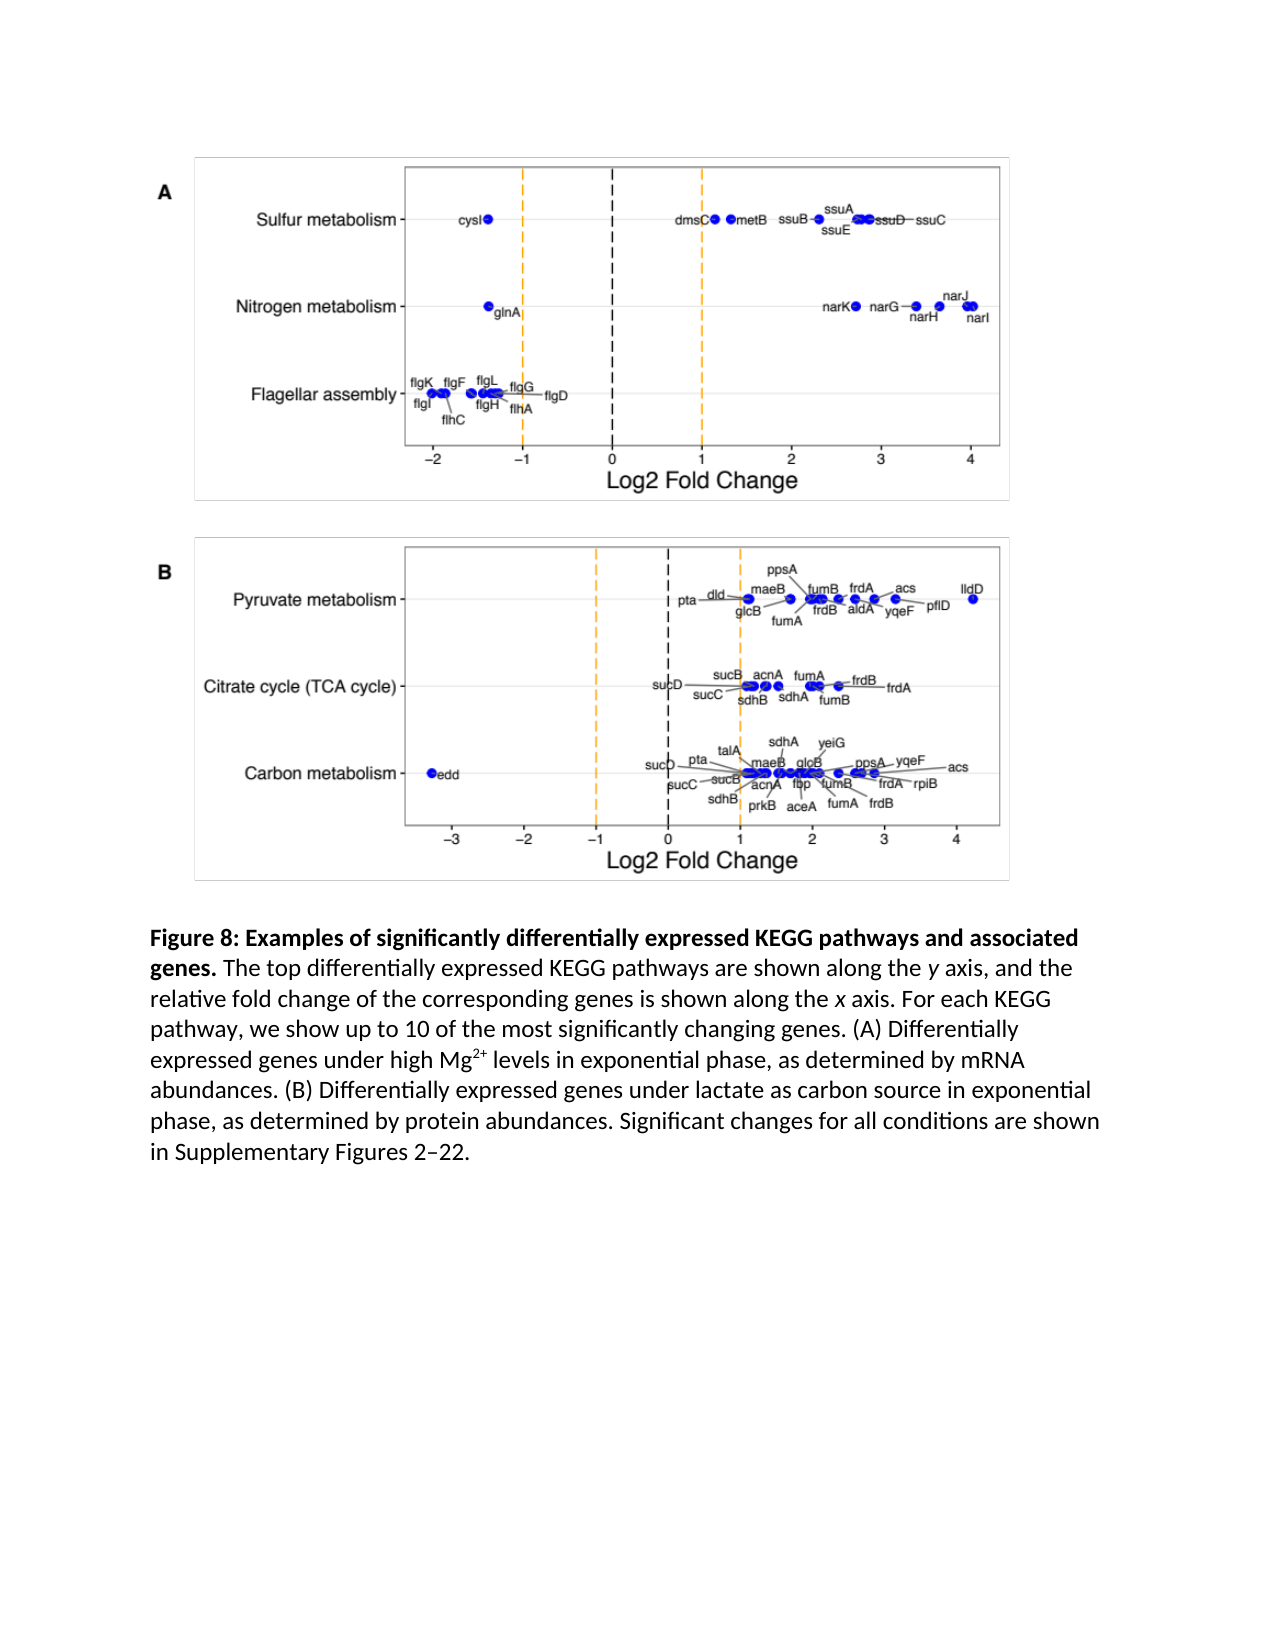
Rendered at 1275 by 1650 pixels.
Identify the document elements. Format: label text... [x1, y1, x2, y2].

text Figure 8: Examples of significantly differentially expressed KEGG pathways and associated genes. The top differentially expressed KEGG pathways are shown along the y axis, and the relative fold change of the corresponding genes is shown along the x axis. For each KEGG pathway, we show up to 10 of the most significantly changing genes. (A) Differentially expressed genes under high Mg2+ levels in exponential phase, as determined by mRNA abundances. (B) Differentially expressed genes under lactate as carbon source in exponential phase, as determined by protein abundances. Significant changes for all conditions are shown in Supplementary Figures 2–22. [150, 922, 1125, 1166]
